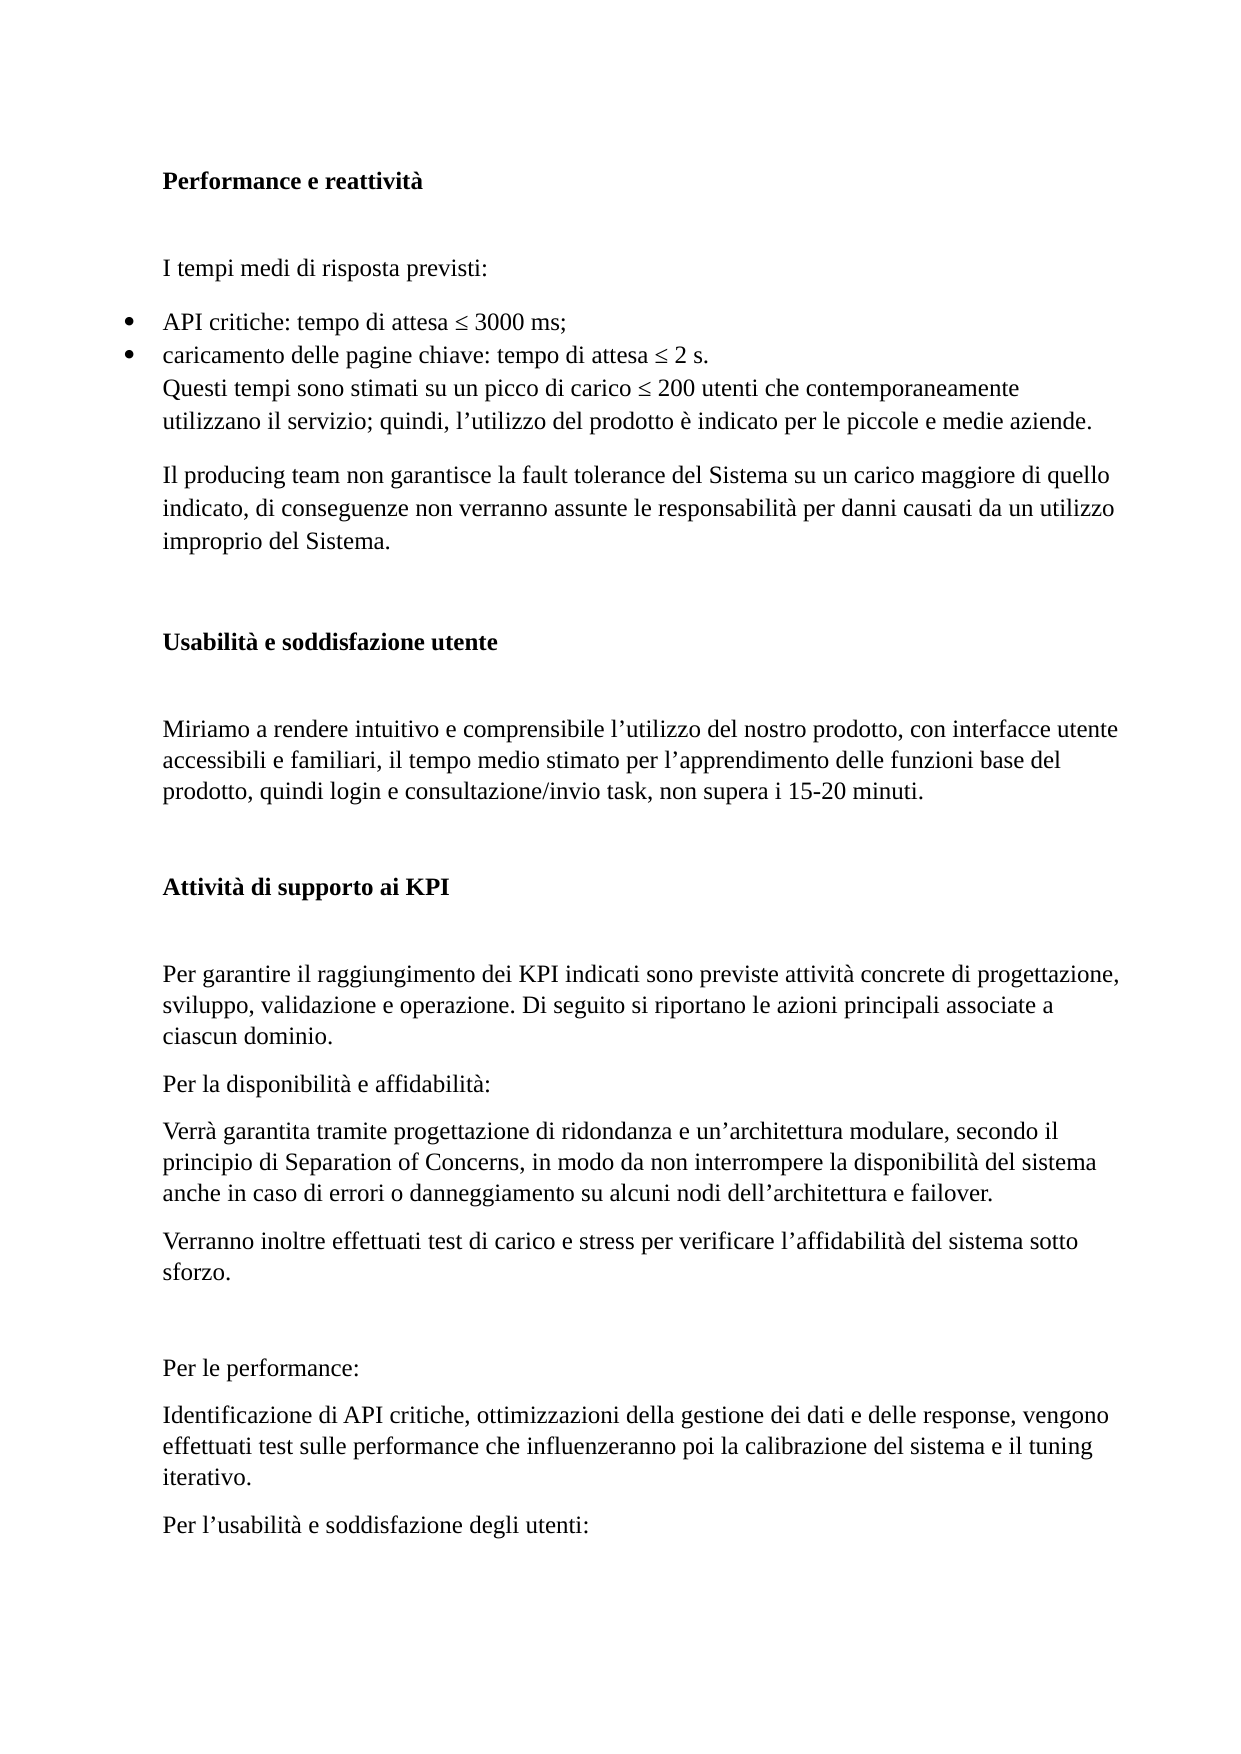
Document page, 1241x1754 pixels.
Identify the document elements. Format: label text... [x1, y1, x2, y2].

subtitle Usabilità e soddisfazione utente [162, 627, 1122, 656]
text Per la disponibilità e affidabilità: [162, 1069, 1122, 1097]
text Per le performance: [162, 1353, 1122, 1381]
text Per garantire il raggiungimento dei KPI indicati sono previste attività concrete di progettazione, sviluppo, validazione e operazione. Di seguito si riportano le azioni principali associate a ciascun dominio. [162, 959, 1122, 1050]
text Il producing team non garantisce la fault tolerance del Sistema su un carico maggiore di quello indicato, di conseguenze non verranno assunte le responsabilità per danni causati da un utilizzo improprio del Sistema. [162, 460, 1122, 554]
subtitle Performance e reattività [162, 166, 1122, 194]
text Identificazione di API critiche, ottimizzazioni della gestione dei dati e delle response, vengono effettuati test sulle performance che influenzeranno poi la calibrazione del sistema e il tuning iterativo. [162, 1400, 1122, 1491]
text Miriamo a rendere intuitivo e comprensibile l’utilizzo del nostro prodotto, con interfacce utente accessibili e familiari, il tempo medio stimato per l’apprendimento delle funzioni base del prodotto, quindi login e consultazione/invio task, non supera i 15-20 minuti. [162, 714, 1122, 805]
text Verranno inoltre effettuati test di carico e stress per verificare l’affidabilità del sistema sotto sforzo. [162, 1226, 1122, 1286]
text I tempi medi di risposta previsti: [162, 253, 1122, 282]
subtitle Attività di supporto ai KPI [162, 872, 1122, 901]
list caricamento delle pagine chiave: tempo di attesa ≤ 2 s. [125, 340, 1122, 368]
text Verrà garantita tramite progettazione di ridondanza e un’architettura modulare, secondo il principio di Separation of Concerns, in modo da non interrompere la disponibilità del sistema anche in caso di errori o danneggiamento su alcuni nodi dell’architettura e failover. [162, 1116, 1122, 1207]
text Per l’usabilità e soddisfazione degli utenti: [162, 1510, 1122, 1539]
list API critiche: tempo di attesa ≤ 3000 ms; [125, 307, 1122, 336]
text Questi tempi sono stimati su un picco di carico ≤ 200 utenti che contemporaneamente utilizzano il servizio; quindi, l’utilizzo del prodotto è indicato per le piccole e medie aziende. [162, 373, 1122, 434]
